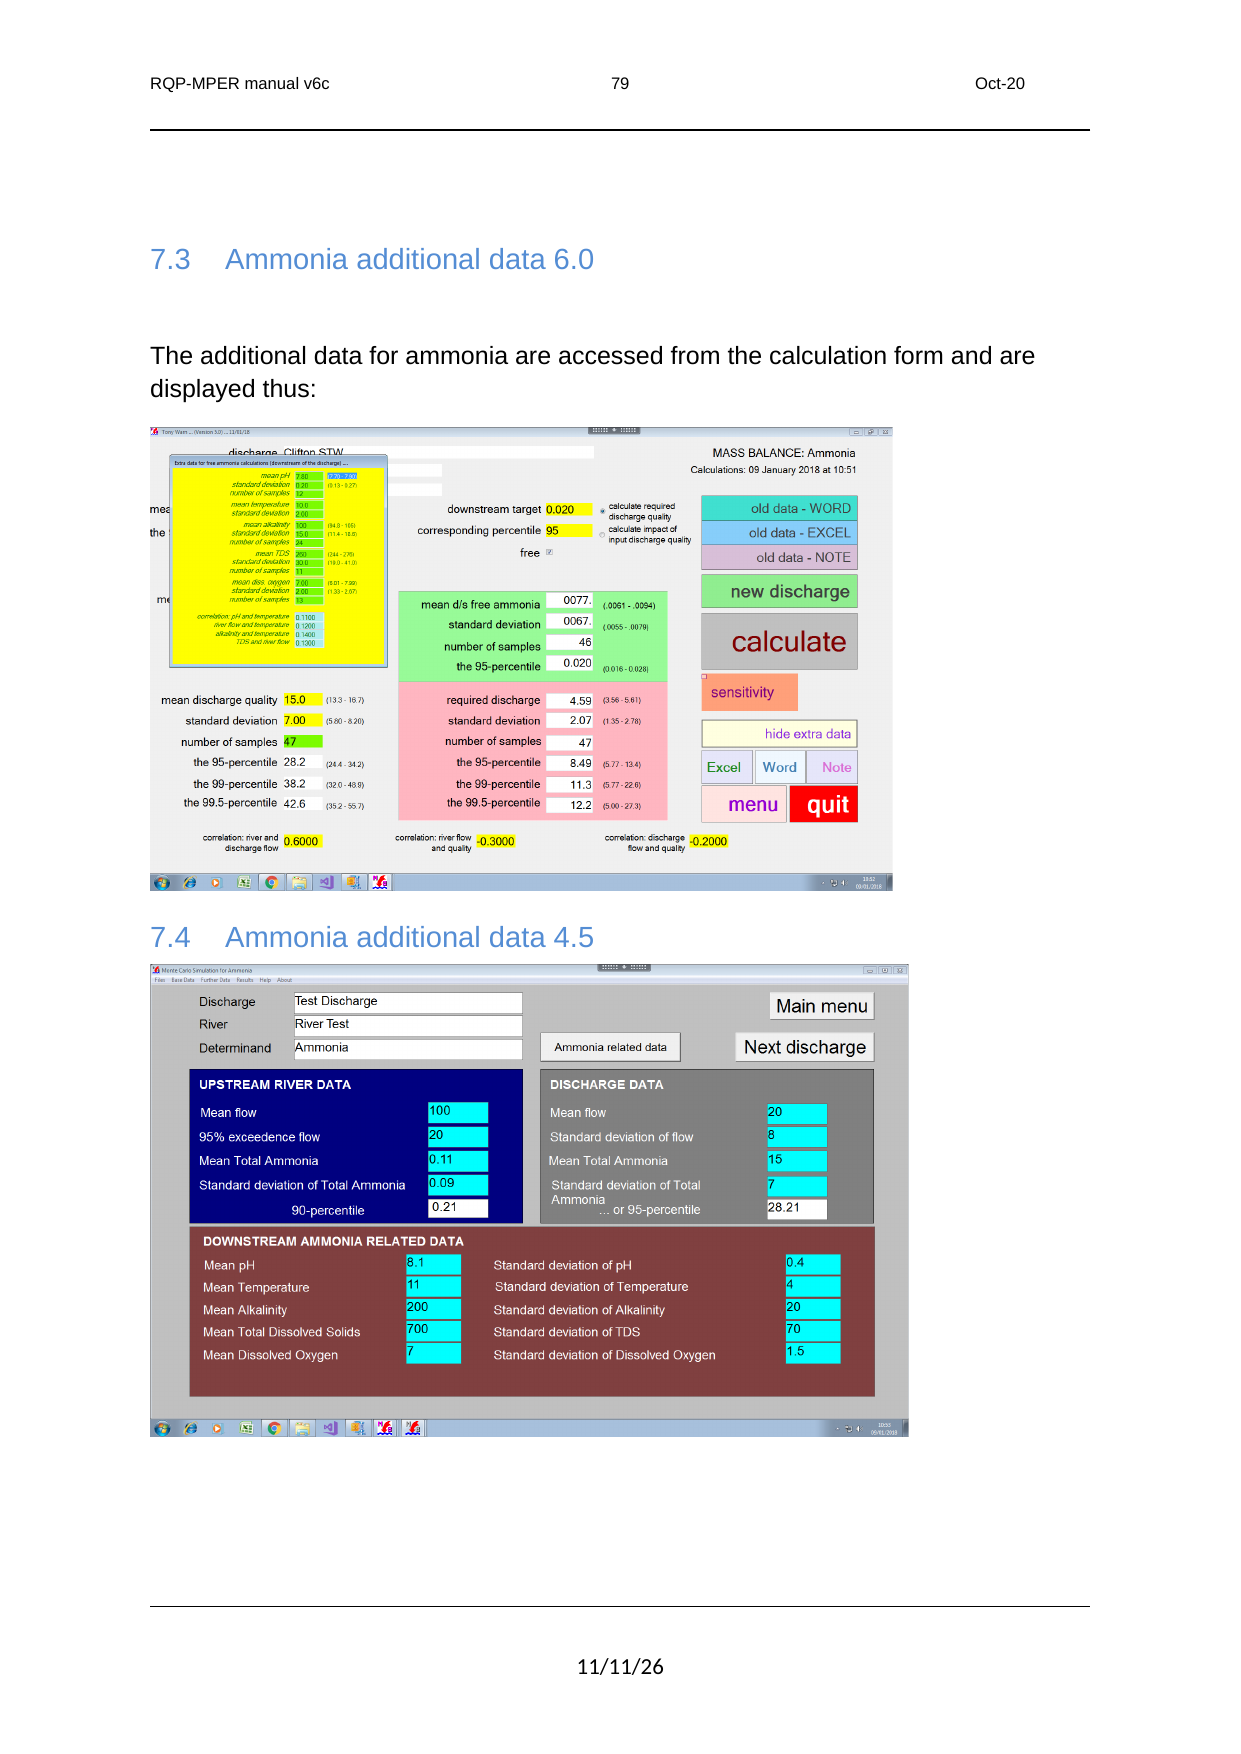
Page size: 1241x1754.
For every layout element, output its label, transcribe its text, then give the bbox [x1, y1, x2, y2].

picture [150, 427, 893, 891]
picture [150, 964, 909, 1437]
subtitle 7.4 Ammonia additional data 4.5 [150, 920, 1090, 953]
text The additional data for ammonia are accessed from the calculation form and are displayed thus: [150, 341, 1090, 403]
subtitle 7.3 Ammonia additional data 6.0 [150, 242, 1090, 276]
